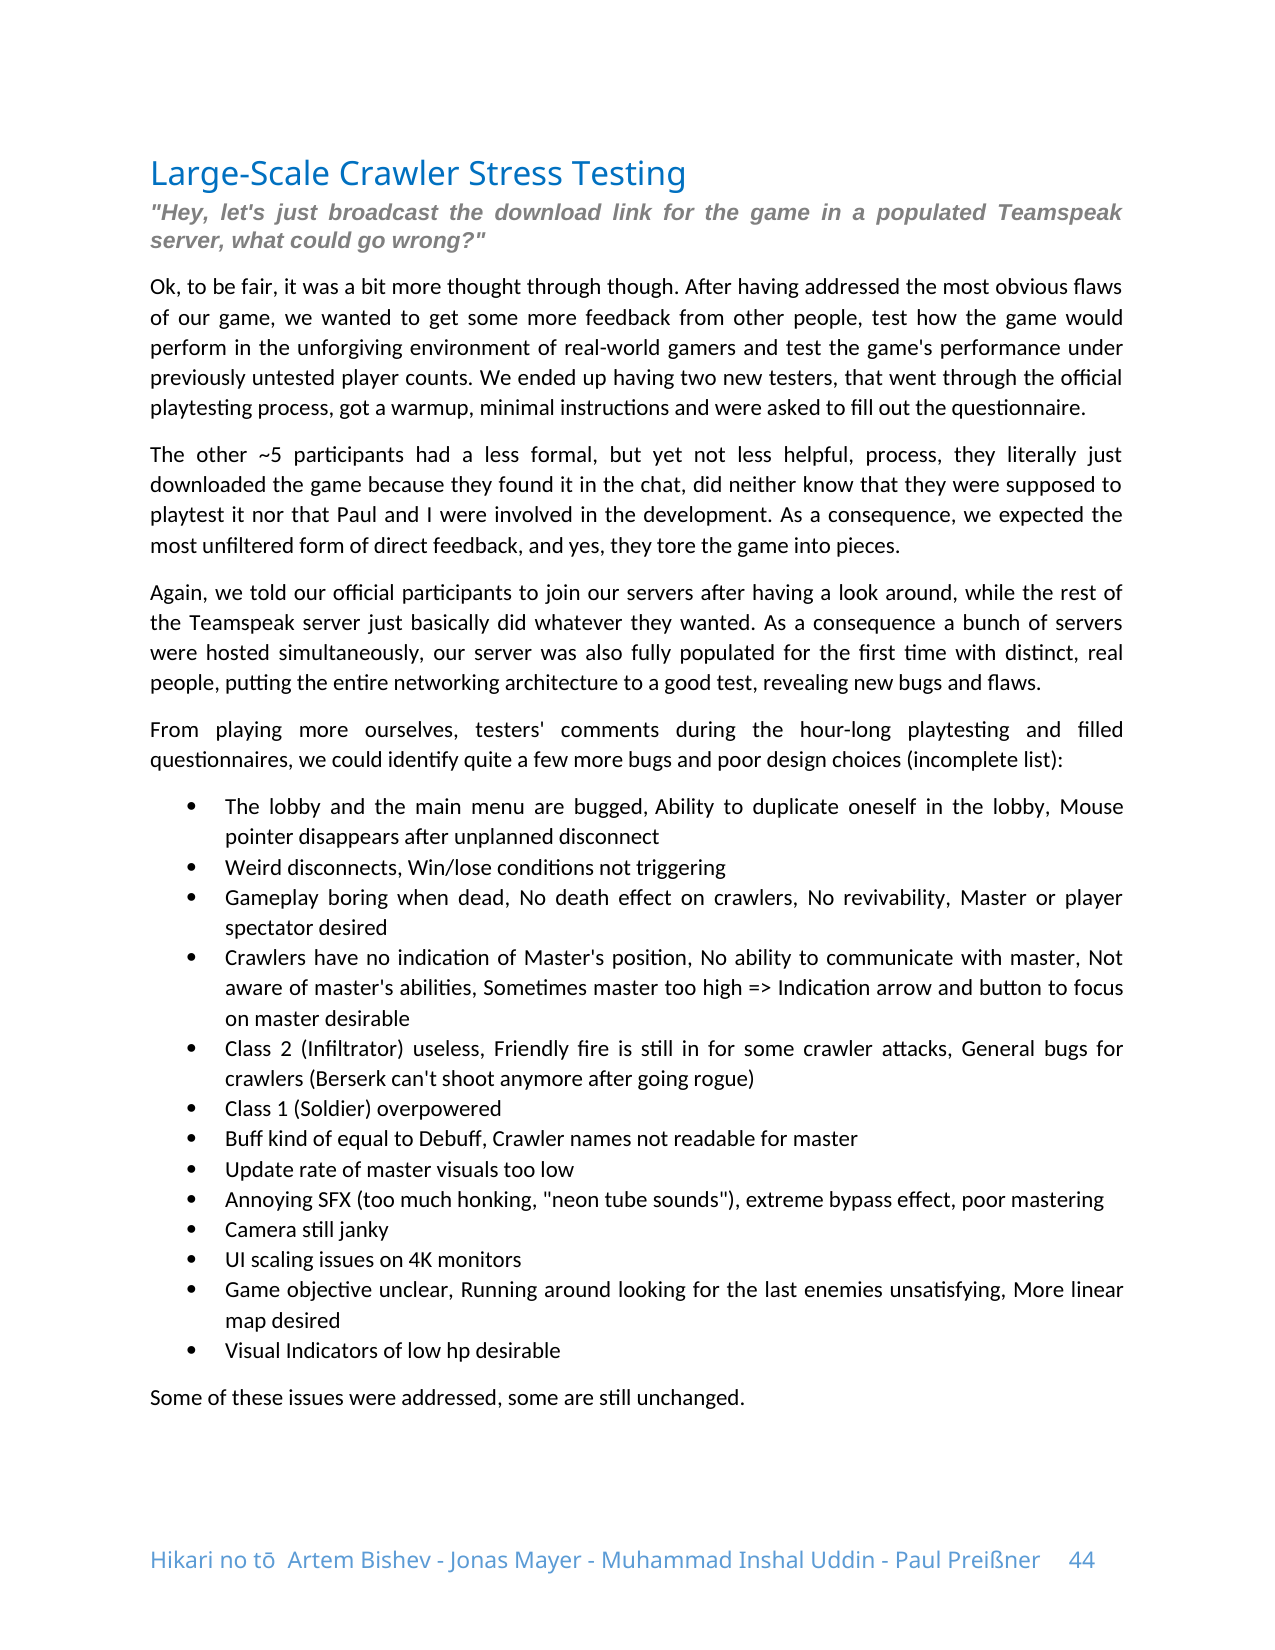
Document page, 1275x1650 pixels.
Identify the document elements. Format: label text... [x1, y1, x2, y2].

list Visual Indicators of low hp desirable [187, 1336, 1125, 1364]
text The other ~5 participants had a less formal, but yet not less helpful, process, they literally just downloaded the game because they found it in the chat, did neither know that they were supposed to playtest it nor that Paul and I were involved in the development. As a consequence, we expected the most unfiltered form of direct feedback, and yes, they tore the game into pieces. [150, 440, 1125, 559]
list The lobby and the main menu are bugged, Ability to duplicate oneself in the lobby, Mouse pointer disappears after unplanned disconnect [187, 792, 1125, 851]
text Again, we told our official participants to join our servers after having a look around, while the rest of the Teamspeak server just basically did whatever they wanted. As a consequence a bunch of servers were hosted simultaneously, our server was also fully populated for the first time with distinct, real people, putting the entire networking architecture to a good test, revealing new bugs and flaws. [150, 578, 1125, 696]
text Ok, to be fair, it was a bit more thought through though. After having addressed the most obvious flaws of our game, we wanted to get some more feedback from other people, test how the game would perform in the unforgiving environment of real-world gamers and test the game's performance under previously untested player counts. We ended up having two new testers, that went through the official playtesting process, got a warmup, minimal instructions and were asked to fill out the questionnaire. [150, 272, 1125, 421]
list Buff kind of equal to Debuff, Crawler names not readable for master [187, 1124, 1125, 1153]
text "Hey, let's just broadcast the download link for the game in a populated Teamspeak server, what could go wrong?" [150, 199, 1125, 254]
list Game objective unclear, Running around looking for the last enemies unsatisfying, More linear map desired [187, 1276, 1125, 1334]
list Class 1 (Soldier) overpowered [187, 1094, 1125, 1122]
list UI scaling issues on 4K monitors [187, 1245, 1125, 1273]
text Some of these issues were addressed, some are still unchanged. [150, 1383, 1125, 1411]
list Gameplay boring when dead, No death effect on crawlers, No revivability, Master or player spectator desired [187, 883, 1125, 941]
list Crawlers have no indication of Master's position, No ability to communicate with master, Not aware of master's abilities, Sometimes master too high => Indication arrow and button to focus on master desirable [187, 943, 1125, 1032]
subtitle Large-Scale Crawler Stress Testing [150, 150, 1125, 195]
list Update rate of master visuals too low [187, 1155, 1125, 1183]
list Weird disconnects, Win/lose conditions not triggering [187, 853, 1125, 881]
text From playing more ourselves, testers' comments during the hour-long playtesting and filled questionnaires, we could identify quite a few more bugs and poor design choices (incomplete list): [150, 715, 1125, 773]
list Camera still janky [187, 1215, 1125, 1243]
list Class 2 (Infiltrator) useless, Friendly fire is still in for some crawler attacks, General bugs for crawlers (Berserk can't shoot anymore after going rogue) [187, 1034, 1125, 1092]
list Annoying SFX (too much honking, "neon tube sounds"), extreme bypass effect, poor mastering [187, 1185, 1125, 1213]
